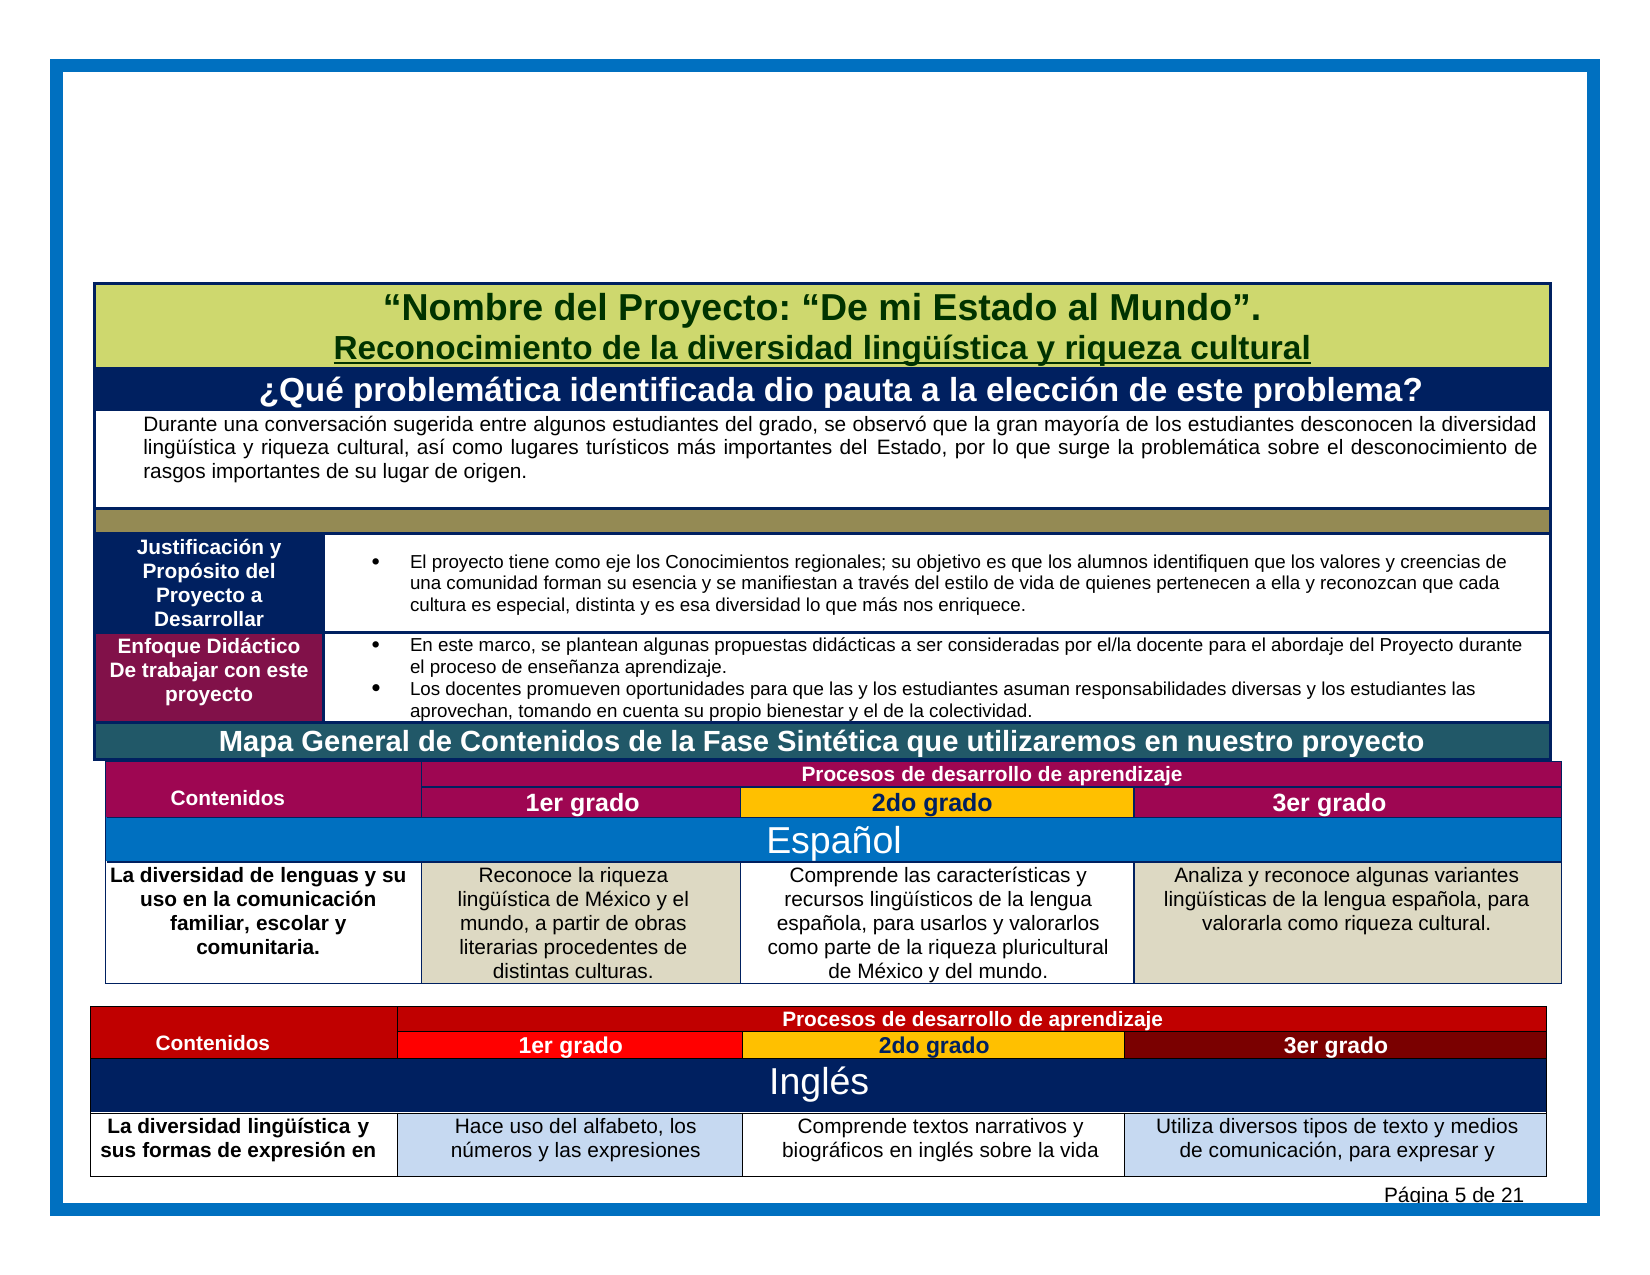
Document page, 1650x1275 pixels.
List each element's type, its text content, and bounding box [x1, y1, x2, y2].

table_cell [743, 1114, 1124, 1176]
table_cell 3er grado [1125, 1032, 1546, 1058]
table_cell Enfoque Didáctico De trabajar con este proyecto [96, 634, 322, 721]
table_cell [1125, 1114, 1546, 1176]
table_cell Comprende las características y recursos lingüísticos de la lengua española, para usarlos y valorarlos como parte de la riqueza pluricultural de México y del mundo. [741, 863, 1133, 983]
table_header Contenidos [91, 1007, 397, 1058]
table_header Procesos de desarrollo de aprendizaje [398, 1007, 1546, 1031]
table_cell Inglés [91, 1059, 1546, 1112]
table_cell 1er grado [422, 788, 740, 817]
table_cell El proyecto tiene como eje los Conocimientos regionales; su objetivo es que los alumnos identifiquen que los valores y creencias de una comunidad forman su esencia y se manifiestan a través del estilo de vida de quienes pertenecen a ella y reconozcan que cada cultura es especial, distinta y es esa diversidad lo que más nos enriquece. [325, 535, 1549, 631]
table_cell 3er grado [1135, 788, 1561, 817]
table_cell Justificación y Propósito del Proyecto a Desarrollar [96, 535, 322, 631]
table_cell La diversidad de lenguas y su uso en la comunicación familiar, escolar y comunitaria. [106, 862, 421, 983]
table_cell 2do grado [741, 788, 1133, 817]
table_header Contenidos [106, 762, 421, 817]
table_cell 1er grado [398, 1032, 742, 1058]
table_cell Español [106, 818, 1561, 861]
table_cell En este marco, se plantean algunas propuestas didácticas a ser consideradas por el/la docente para el abordaje del Proyecto durante el proceso de enseñanza aprendizaje. Los docentes promueven oportunidades para que las y los estudiantes asuman responsabilidades diversas y los estudiantes las aprovechan, tomando en cuenta su propio bienestar y el de la colectividad. [325, 634, 1549, 721]
table_cell Mapa General de Contenidos de la Fase Sintética que utilizaremos en nuestro proyecto [96, 724, 1549, 758]
table_cell ¿Qué problemática identificada dio pauta a la elección de este problema? [96, 370, 1549, 408]
table_header Procesos de desarrollo de aprendizaje [422, 762, 1561, 786]
table_cell [96, 510, 1549, 532]
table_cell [91, 1114, 397, 1176]
table_header “Nombre del Proyecto: “De mi Estado al Mundo”. Reconocimiento de la diversidad lingüística y riqueza cultural [96, 285, 1549, 367]
table_cell Analiza y reconoce algunas variantes lingüísticas de la lengua española, para valorarla como riqueza cultural. [1135, 863, 1561, 983]
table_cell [398, 1114, 742, 1176]
table_cell Durante una conversación sugerida entre algunos estudiantes del grado, se observó que la gran mayoría de los estudiantes desconocen la diversidad lingüística y riqueza cultural, así como lugares turísticos más importantes del Estado, por lo que surge la problemática sobre el desconocimiento de rasgos importantes de su lugar de origen. [96, 411, 1549, 507]
table_cell Reconoce la riqueza lingüística de México y el mundo, a partir de obras literarias procedentes de distintas culturas. [422, 863, 740, 983]
table_cell 2do grado [743, 1032, 1124, 1058]
